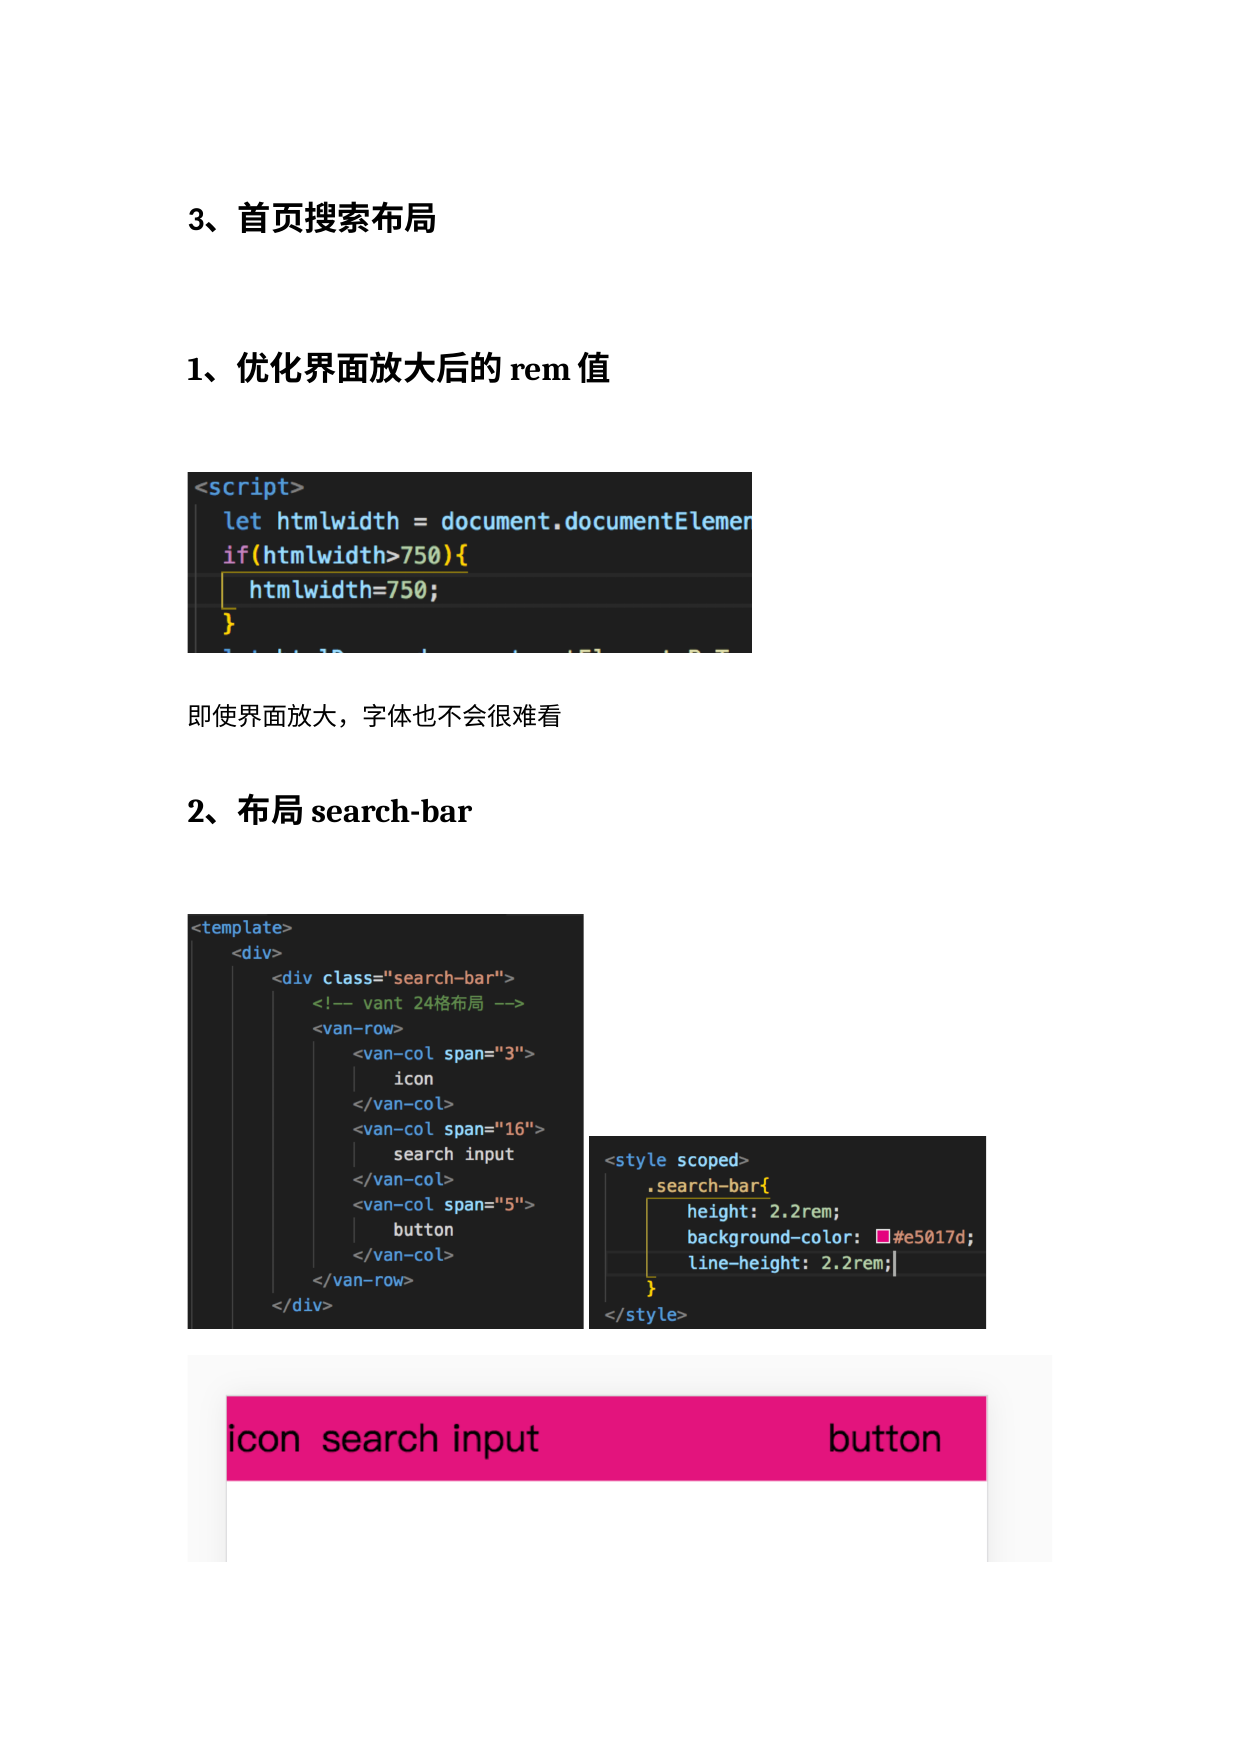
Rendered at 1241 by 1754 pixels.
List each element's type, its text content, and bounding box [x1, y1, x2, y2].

picture [187, 472, 752, 653]
picture [187, 914, 584, 1329]
subtitle 1、优化界面放大后的rem值 [187, 322, 1053, 410]
picture [589, 1136, 987, 1329]
text 即使界面放大，字体也不会很难看 [187, 693, 1053, 737]
subtitle 2、布局search-bar [187, 764, 1053, 852]
subtitle 3、首页搜索布局 [187, 172, 1053, 260]
picture [187, 1355, 1053, 1562]
